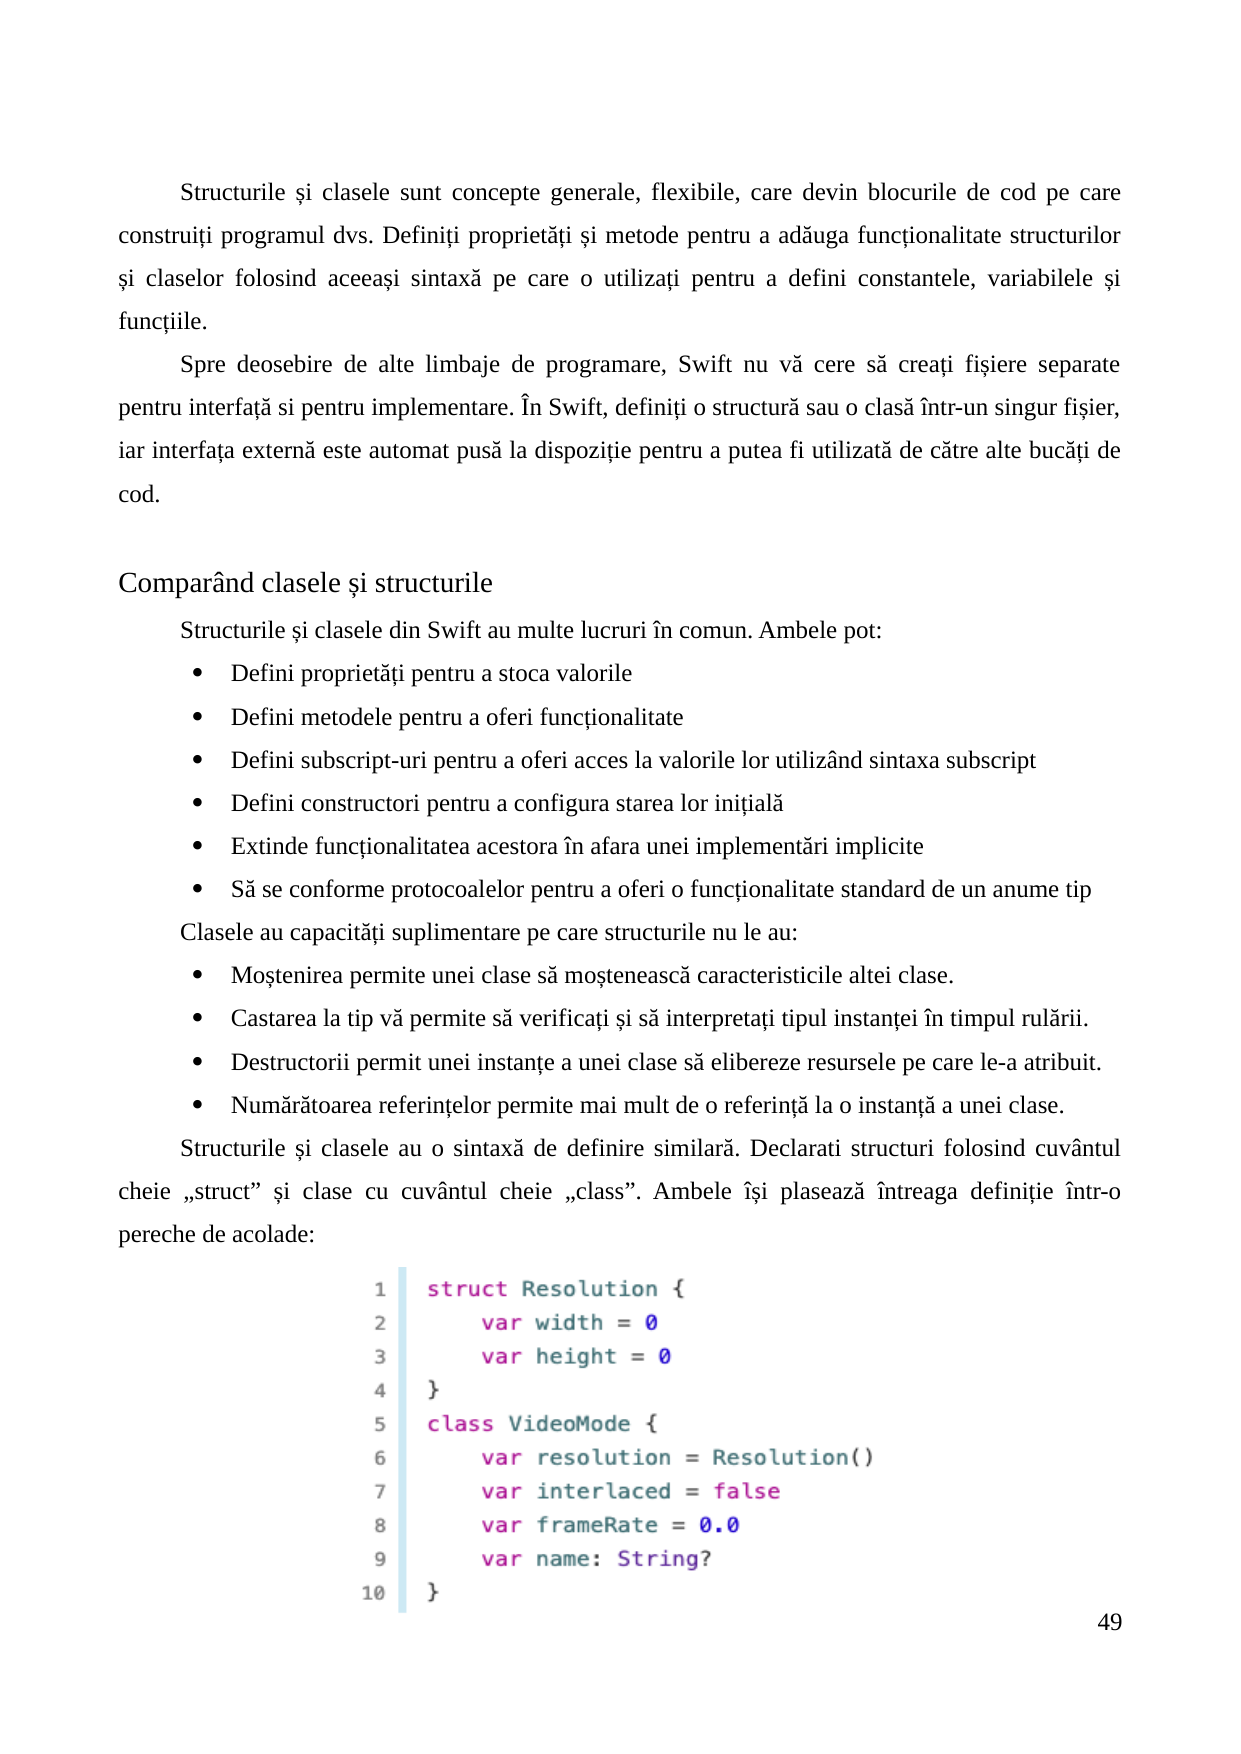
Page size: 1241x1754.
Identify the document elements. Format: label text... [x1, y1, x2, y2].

list Numărătoarea referințelor permite mai mult de o referință la o instanță a unei clase. [193, 1090, 1122, 1118]
text Structurile și clasele au o sintaxă de definire similară. Declarati structuri folosind cuvântul cheie „struct” și clase cu cuvântul cheie „class”. Ambele își plasează întreaga definiție într-o pereche de acolade: [118, 1133, 1122, 1248]
list Destructorii permit unei instanțe a unei clase să elibereze resursele pe care le-a atribuit. [193, 1047, 1122, 1075]
text Comparând clasele și structurile [118, 565, 1122, 598]
list Defini subscript-uri pentru a oferi acces la valorile lor utilizând sintaxa subscript [193, 745, 1122, 773]
list Să se conforme protocoalelor pentru a oferi o funcționalitate standard de un anume tip [193, 874, 1122, 903]
list Moștenirea permite unei clase să moștenească caracteristicile altei clase. [193, 960, 1122, 989]
text Structurile și clasele sunt concepte generale, flexibile, care devin blocurile de cod pe care construiți programul dvs. Definiți proprietăți și metode pentru a adăuga funcționalitate structurilor și claselor folosind aceeași sintaxă pe care o utilizați pentru a defini constantele, variabilele și funcțiile. [118, 177, 1122, 335]
text Structurile și clasele din Swift au multe lucruri în comun. Ambele pot: [118, 615, 1122, 644]
picture [355, 1267, 885, 1616]
list Defini constructori pentru a configura starea lor inițială [193, 788, 1122, 817]
list Defini metodele pentru a oferi funcționalitate [193, 702, 1122, 730]
text Clasele au capacități suplimentare pe care structurile nu le au: [118, 917, 1122, 946]
list Defini proprietăți pentru a stoca valorile [193, 658, 1122, 687]
list Castarea la tip vă permite să verificați și să interpretați tipul instanței în timpul rulării. [193, 1003, 1122, 1032]
list Extinde funcționalitatea acestora în afara unei implementări implicite [193, 831, 1122, 860]
text Spre deosebire de alte limbaje de programare, Swift nu vă cere să creați fișiere separate pentru interfață si pentru implementare. În Swift, definiți o structură sau o clasă într-un singur fișier, iar interfața externă este automat pusă la dispoziție pentru a putea fi utilizată de către alte bucăți de cod. [118, 349, 1122, 507]
